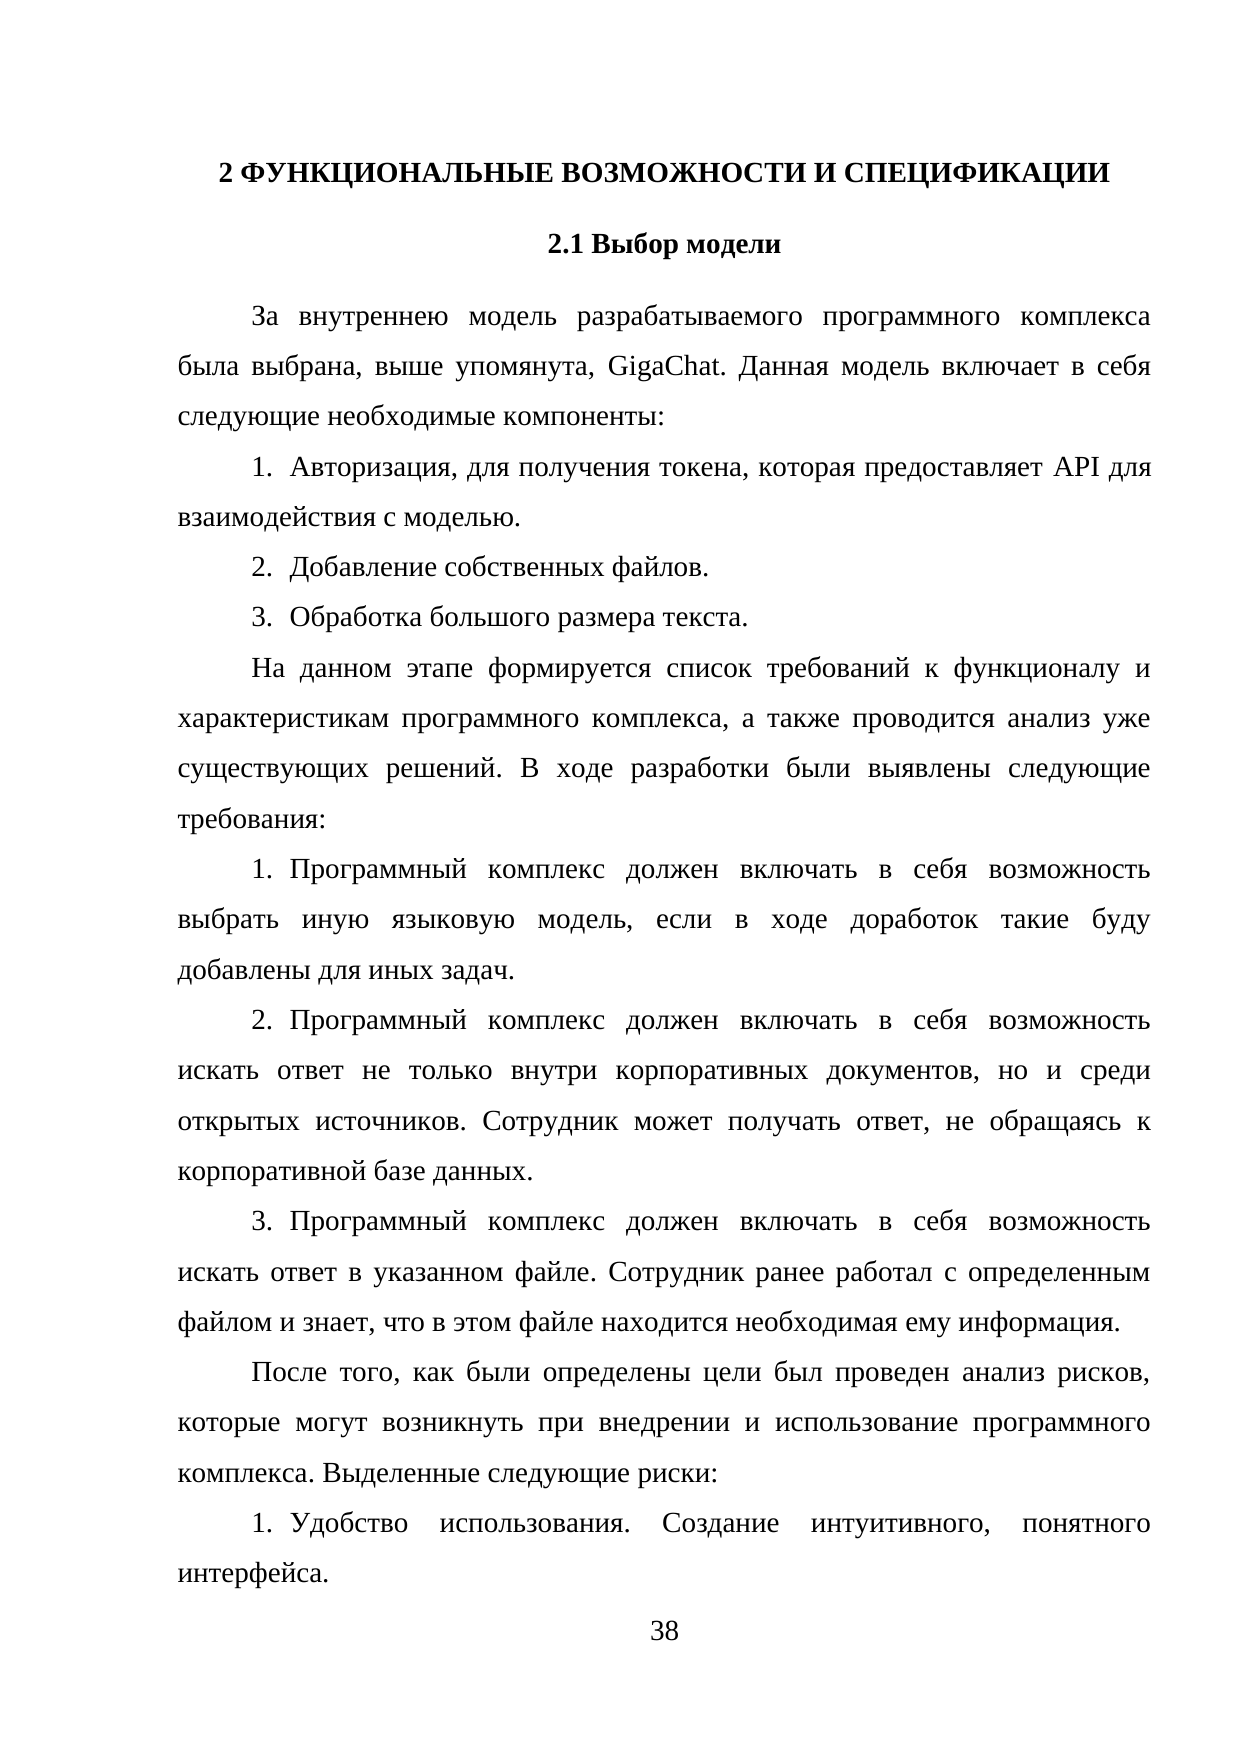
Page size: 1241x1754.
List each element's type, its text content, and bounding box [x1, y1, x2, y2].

list Программный комплекс должен включать в себя возможность искать ответ не только внутри корпоративных документов, но и среди открытых источников. Сотрудник может получать ответ, не обращаясь к корпоративной базе данных. [177, 1002, 1152, 1187]
list Программный комплекс должен включать в себя возможность искать ответ в указанном файле. Сотрудник ранее работал с определенным файлом и знает, что в этом файле находится необходимая ему информация. [177, 1203, 1152, 1337]
list Программный комплекс должен включать в себя возможность выбрать иную языковую модель, если в ходе доработок такие буду добавлены для иных задач. [177, 851, 1152, 985]
list Удобство использования. Создание интуитивного, понятного интерфейса. [177, 1505, 1152, 1589]
text После того, как были определены цели был проведен анализ рисков, которые могут возникнуть при внедрении и использование программного комплекса. Выделенные следующие риски: [177, 1354, 1152, 1488]
text За внутреннею модель разрабатываемого программного комплекса была выбрана, выше упомянута, GigaChat. Данная модель включает в себя следующие необходимые компоненты: [177, 298, 1152, 432]
text На данном этапе формируется список требований к функционалу и характеристикам программного комплекса, а также проводится анализ уже существующих решений. В ходе разработки были выявлены следующие требования: [177, 650, 1152, 834]
list Добавление собственных файлов. [177, 549, 1152, 583]
list Авторизация, для получения токена, которая предоставляет API для взаимодействия с моделью. [177, 449, 1152, 532]
subtitle 2.1 Выбор модели [177, 227, 1152, 260]
list Обработка большого размера текста. [177, 599, 1152, 633]
subtitle 2 ФУНКЦИОНАЛЬНЫЕ ВОЗМОЖНОСТИ И СПЕЦИФИКАЦИИ [177, 156, 1152, 189]
